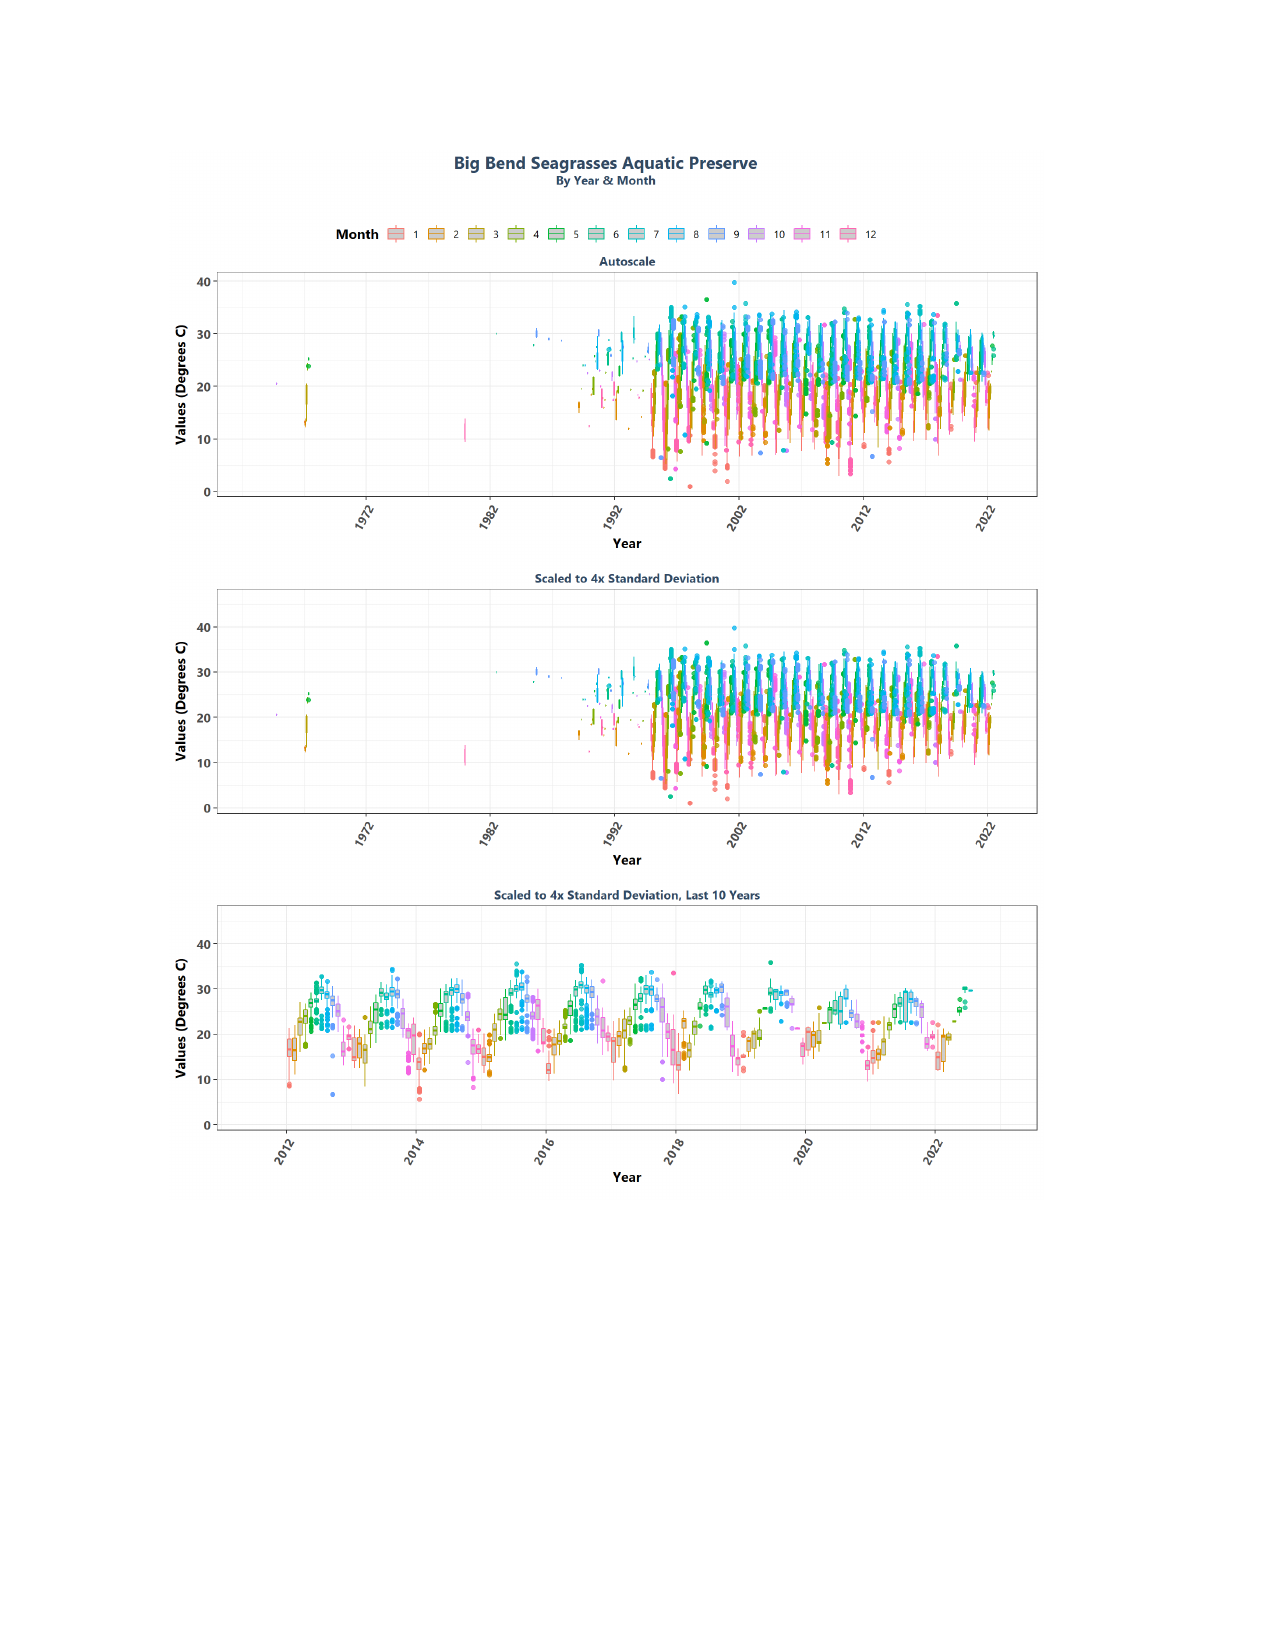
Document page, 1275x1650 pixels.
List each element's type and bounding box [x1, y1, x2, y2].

picture [168, 150, 1044, 1200]
